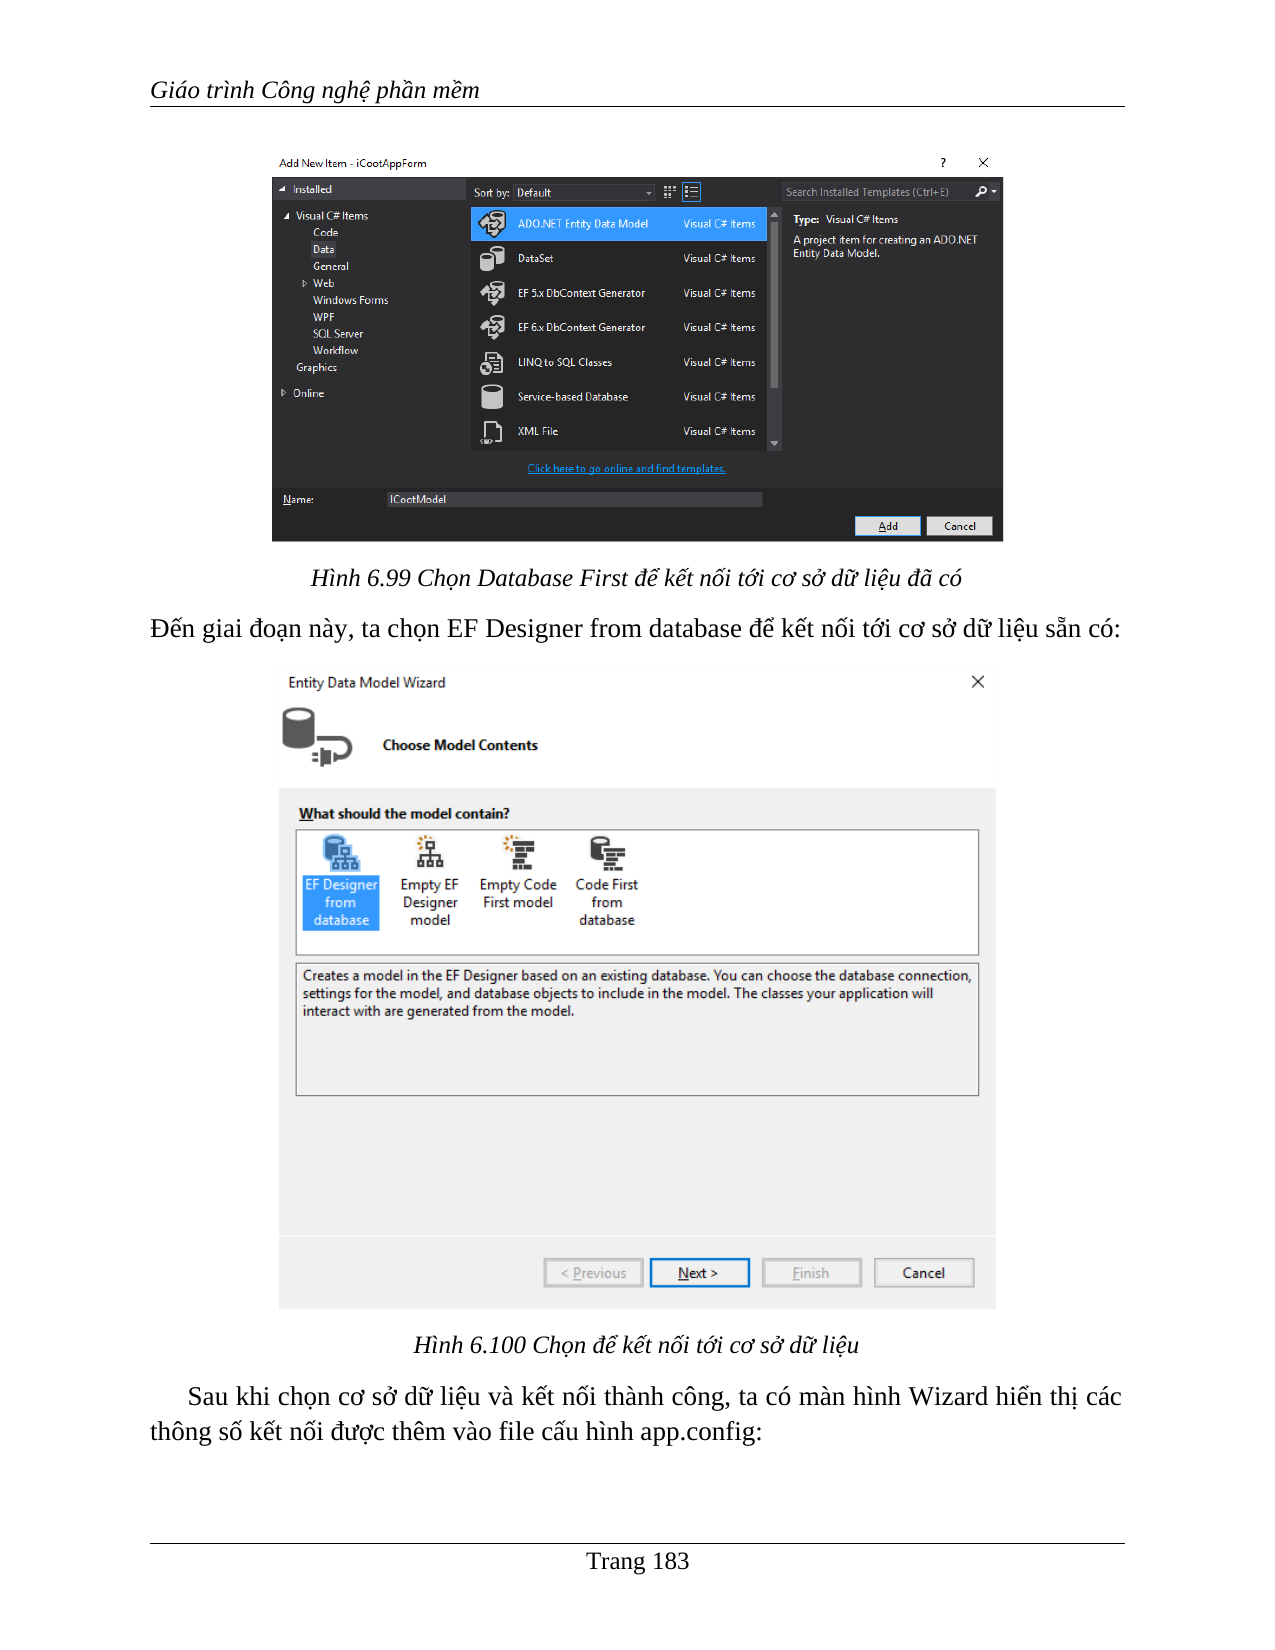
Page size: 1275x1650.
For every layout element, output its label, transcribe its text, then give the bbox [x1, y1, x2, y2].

picture [271, 150, 1004, 542]
text Đến giai đoạn này, ta chọn EF Designer from database để kết nối tới cơ sở dữ liệu sẵn có: [150, 612, 1125, 643]
picture [278, 664, 997, 1310]
text Sau khi chọn cơ sở dữ liệu và kết nối thành công, ta có màn hình Wizard hiển thị các thông số kết nối được thêm vào file cấu hình app.config: [150, 1379, 1125, 1446]
